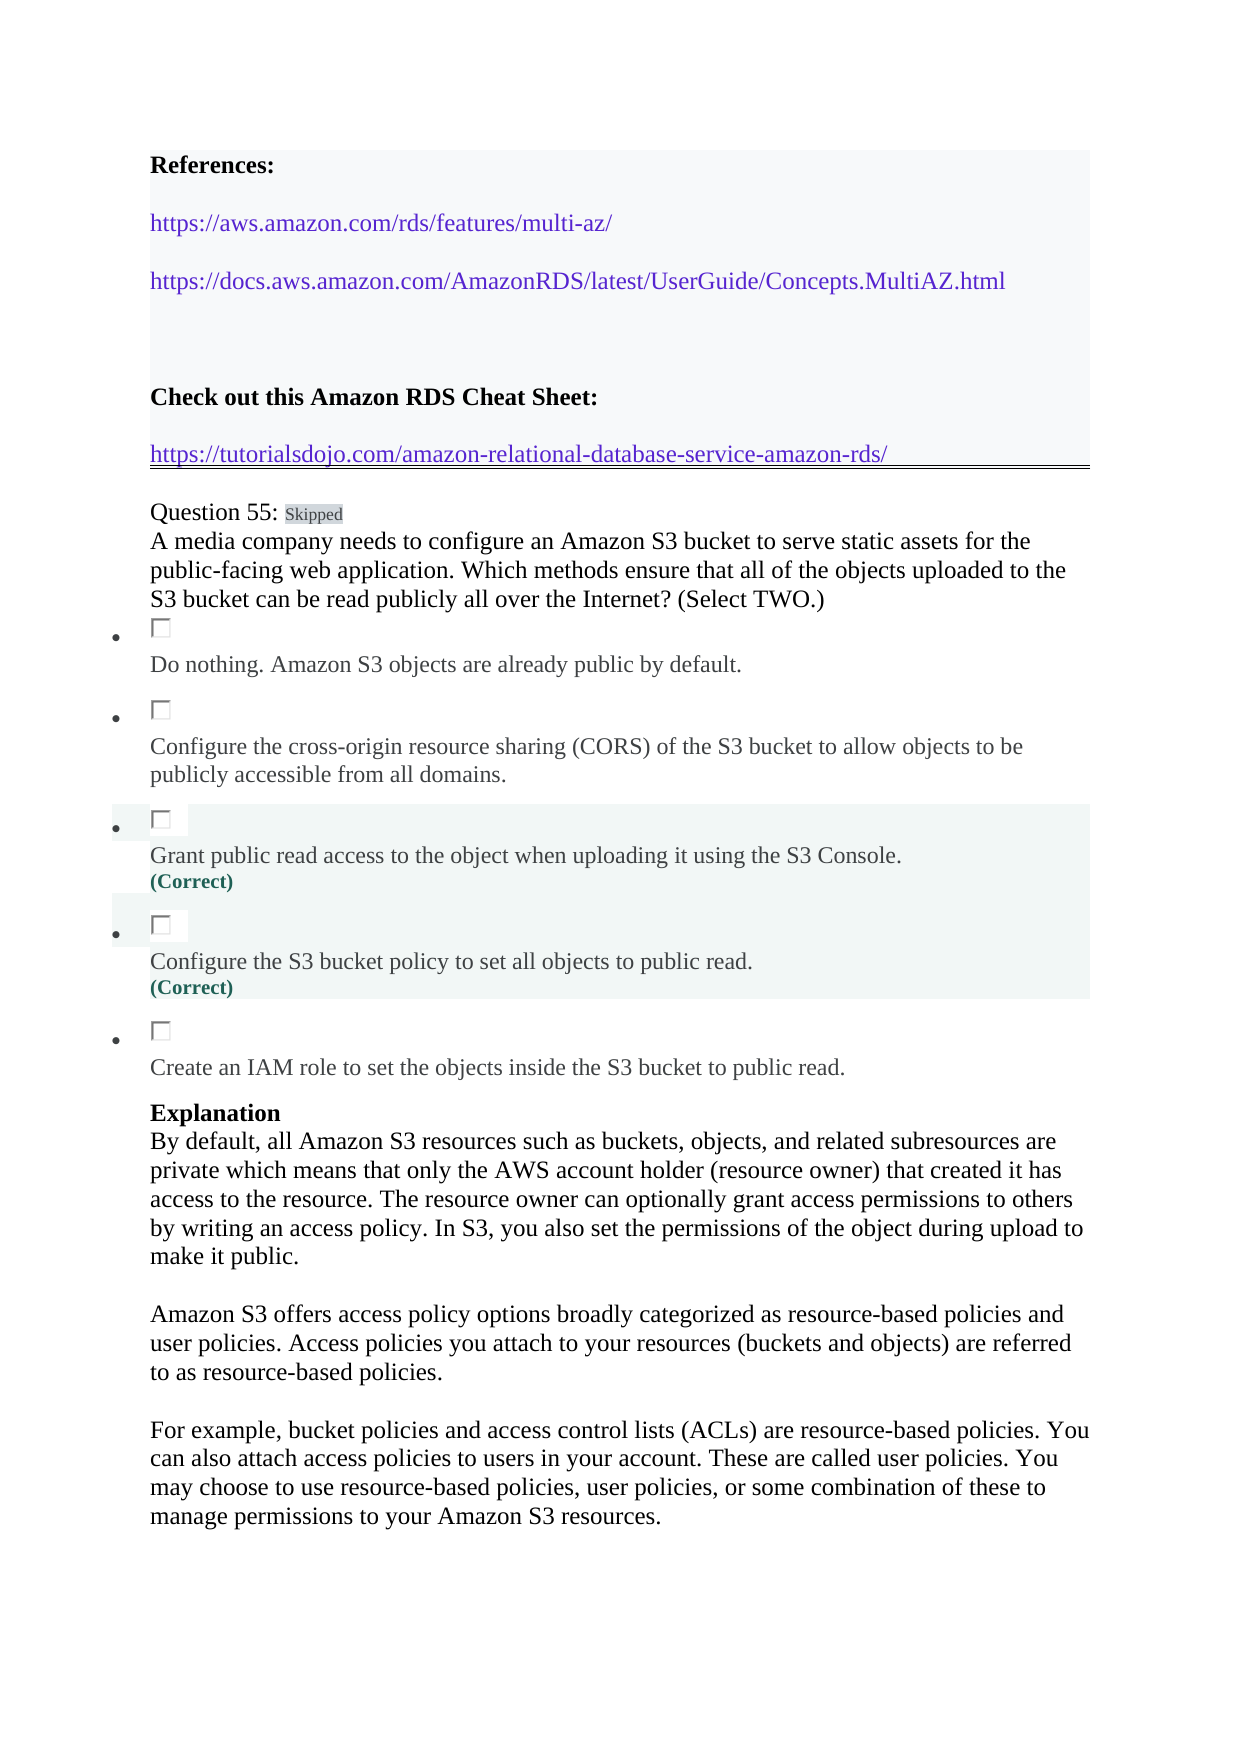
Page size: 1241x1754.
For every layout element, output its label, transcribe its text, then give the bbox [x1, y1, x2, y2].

text https://tutorialsdojo.com/amazon-relational-database-service-amazon-rds/ [150, 439, 1090, 465]
text By default, all Amazon S3 resources such as buckets, objects, and related subresources are private which means that only the AWS account holder (resource owner) that created it has access to the resource. The resource owner can optionally grant access permissions to others by writing an access policy. In S3, you also set the permissions of the object during upload to make it public. [150, 1126, 1090, 1270]
text A media company needs to configure an Amazon S3 bucket to serve static assets for the public-facing web application. Which methods ensure that all of the objects uploaded to the S3 bucket can be read publicly all over the Internet? (Select TWO.) [150, 526, 1090, 612]
text Check out this Amazon RDS Cheat Sheet: [150, 382, 1090, 410]
text For example, bucket policies and access control lists (ACLs) are resource-based policies. You can also attach access policies to users in your account. These are called user policies. You may choose to use resource-based policies, user policies, or some combination of these to manage permissions to your Amazon S3 resources. [150, 1415, 1090, 1530]
text (Correct) [150, 869, 1090, 893]
text Explanation [150, 1098, 1090, 1126]
list ​ [112, 804, 1090, 841]
text https://docs.aws.amazon.com/AmazonRDS/latest/UserGuide/Concepts.MultiAZ.html [150, 266, 1090, 294]
text Configure the S3 bucket policy to set all objects to public read. [150, 947, 1090, 975]
text (Correct) [150, 975, 1090, 999]
text References: [150, 150, 1090, 179]
list ​ [112, 612, 1090, 650]
list ​ [112, 694, 1090, 732]
text Amazon S3 offers access policy options broadly categorized as resource-based policies and user policies. Access policies you attach to your resources (buckets and objects) are referred to as resource-based policies. [150, 1299, 1090, 1386]
text Do nothing. Amazon S3 objects are already public by default. [150, 650, 1090, 678]
list ​ [112, 910, 1090, 947]
text Grant public read access to the object when uploading it using the S3 Console. [150, 841, 1090, 869]
text Question 55: Skipped [150, 497, 1090, 526]
list ​ [112, 1016, 1090, 1053]
text https://aws.amazon.com/rds/features/multi-az/ [150, 208, 1090, 237]
text Configure the cross-origin resource sharing (CORS) of the S3 bucket to allow objects to be publicly accessible from all domains. [150, 732, 1090, 787]
text Create an IAM role to set the objects inside the S3 bucket to public read. [150, 1053, 1090, 1081]
